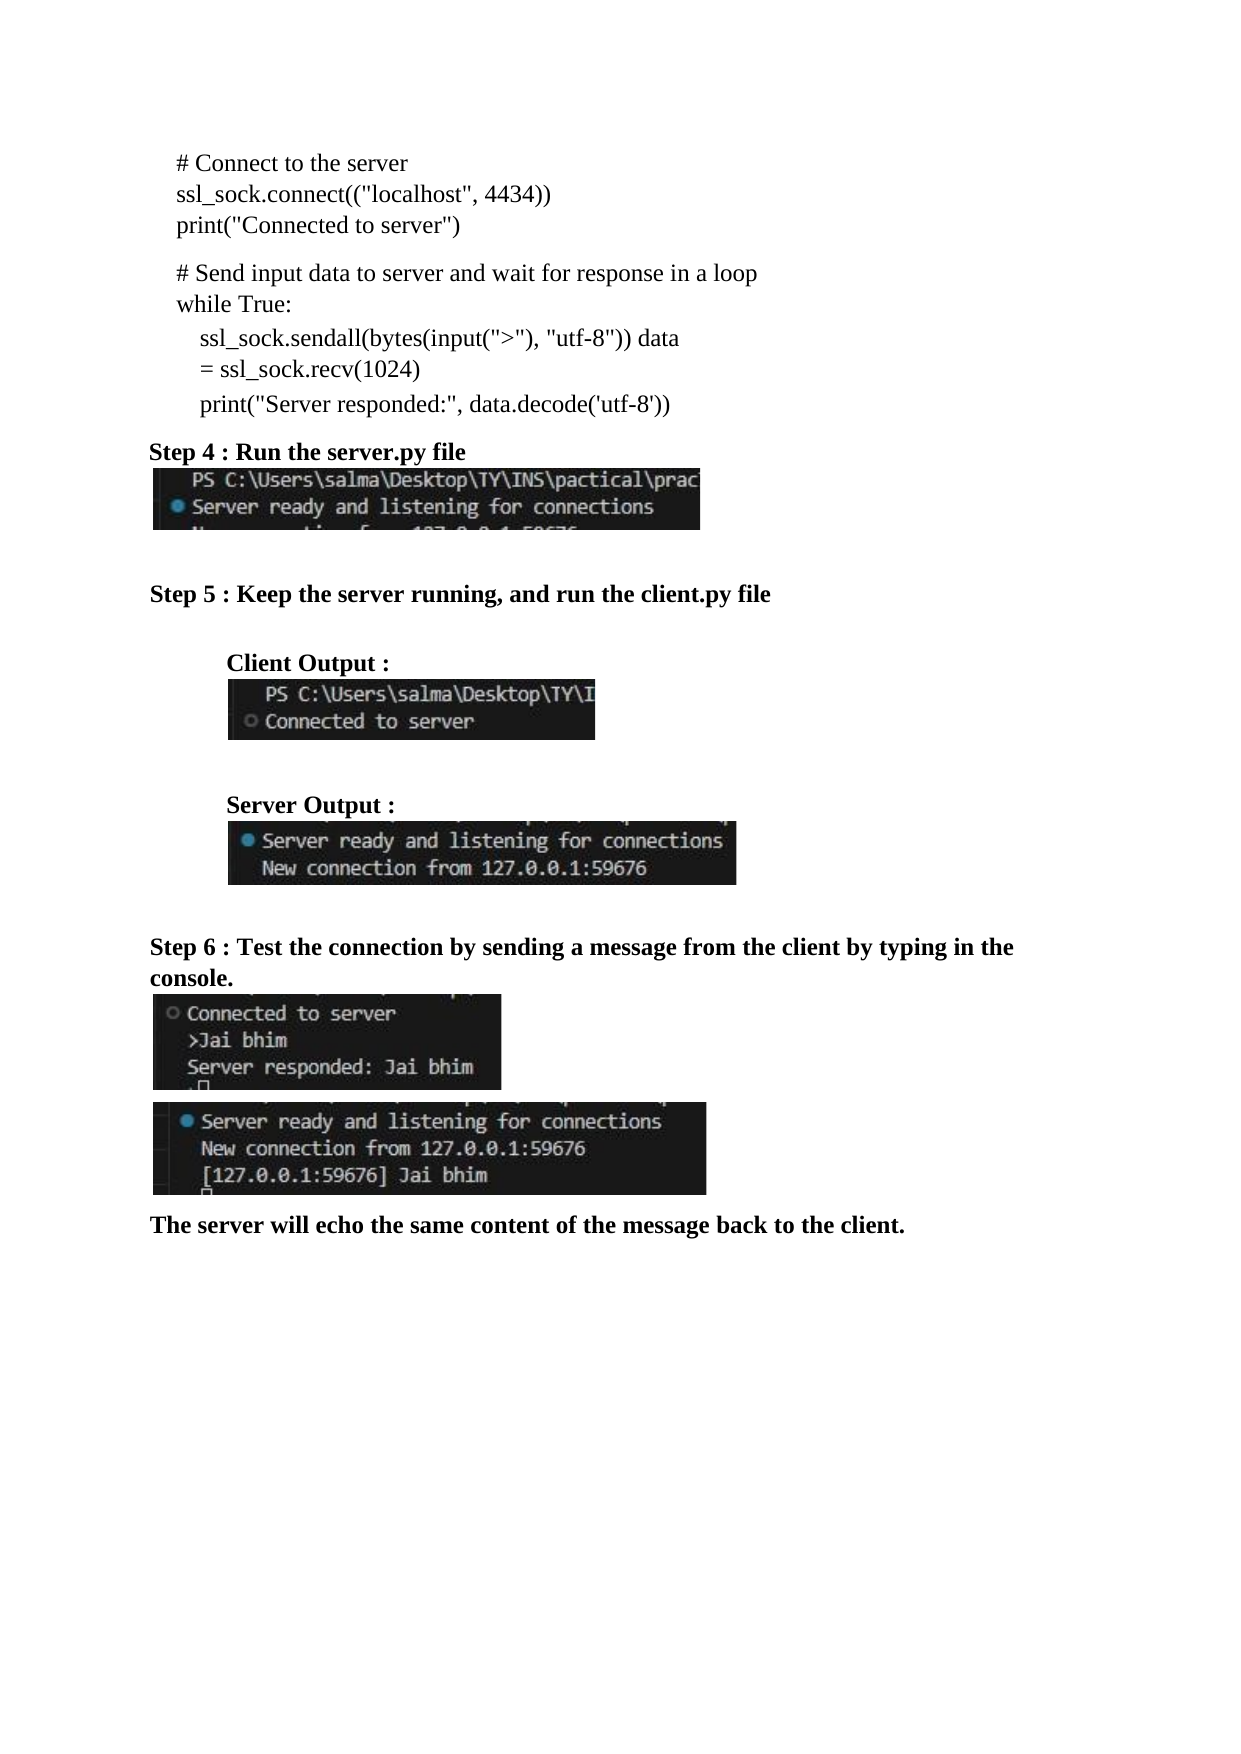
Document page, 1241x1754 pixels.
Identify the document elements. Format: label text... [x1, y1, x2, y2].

picture [228, 821, 737, 885]
subtitle Step 4 : Run the server.py file [148, 437, 466, 466]
picture [228, 679, 596, 740]
text print("Server responded:", data.decode('utf-8')) [199, 389, 1203, 418]
picture [153, 468, 701, 530]
text Step 6 : Test the connection by sending a message from the client by typing in the console. [149, 932, 1081, 992]
text = ssl_sock.recv(1024) [199, 354, 1203, 383]
picture [153, 994, 502, 1090]
text ssl_sock.sendall(bytes(input(">"), "utf-8")) data [199, 323, 1203, 352]
text Step 5 : Keep the server running, and run the client.py file Client Output : [149, 579, 790, 677]
text # Send input data to server and wait for response in a loop while True: [176, 258, 759, 317]
text # Connect to the server ssl_sock.connect(("localhost", 4434)) print("Connected to server") [176, 148, 553, 239]
subtitle Server Output : [148, 790, 473, 819]
picture [153, 1102, 707, 1195]
